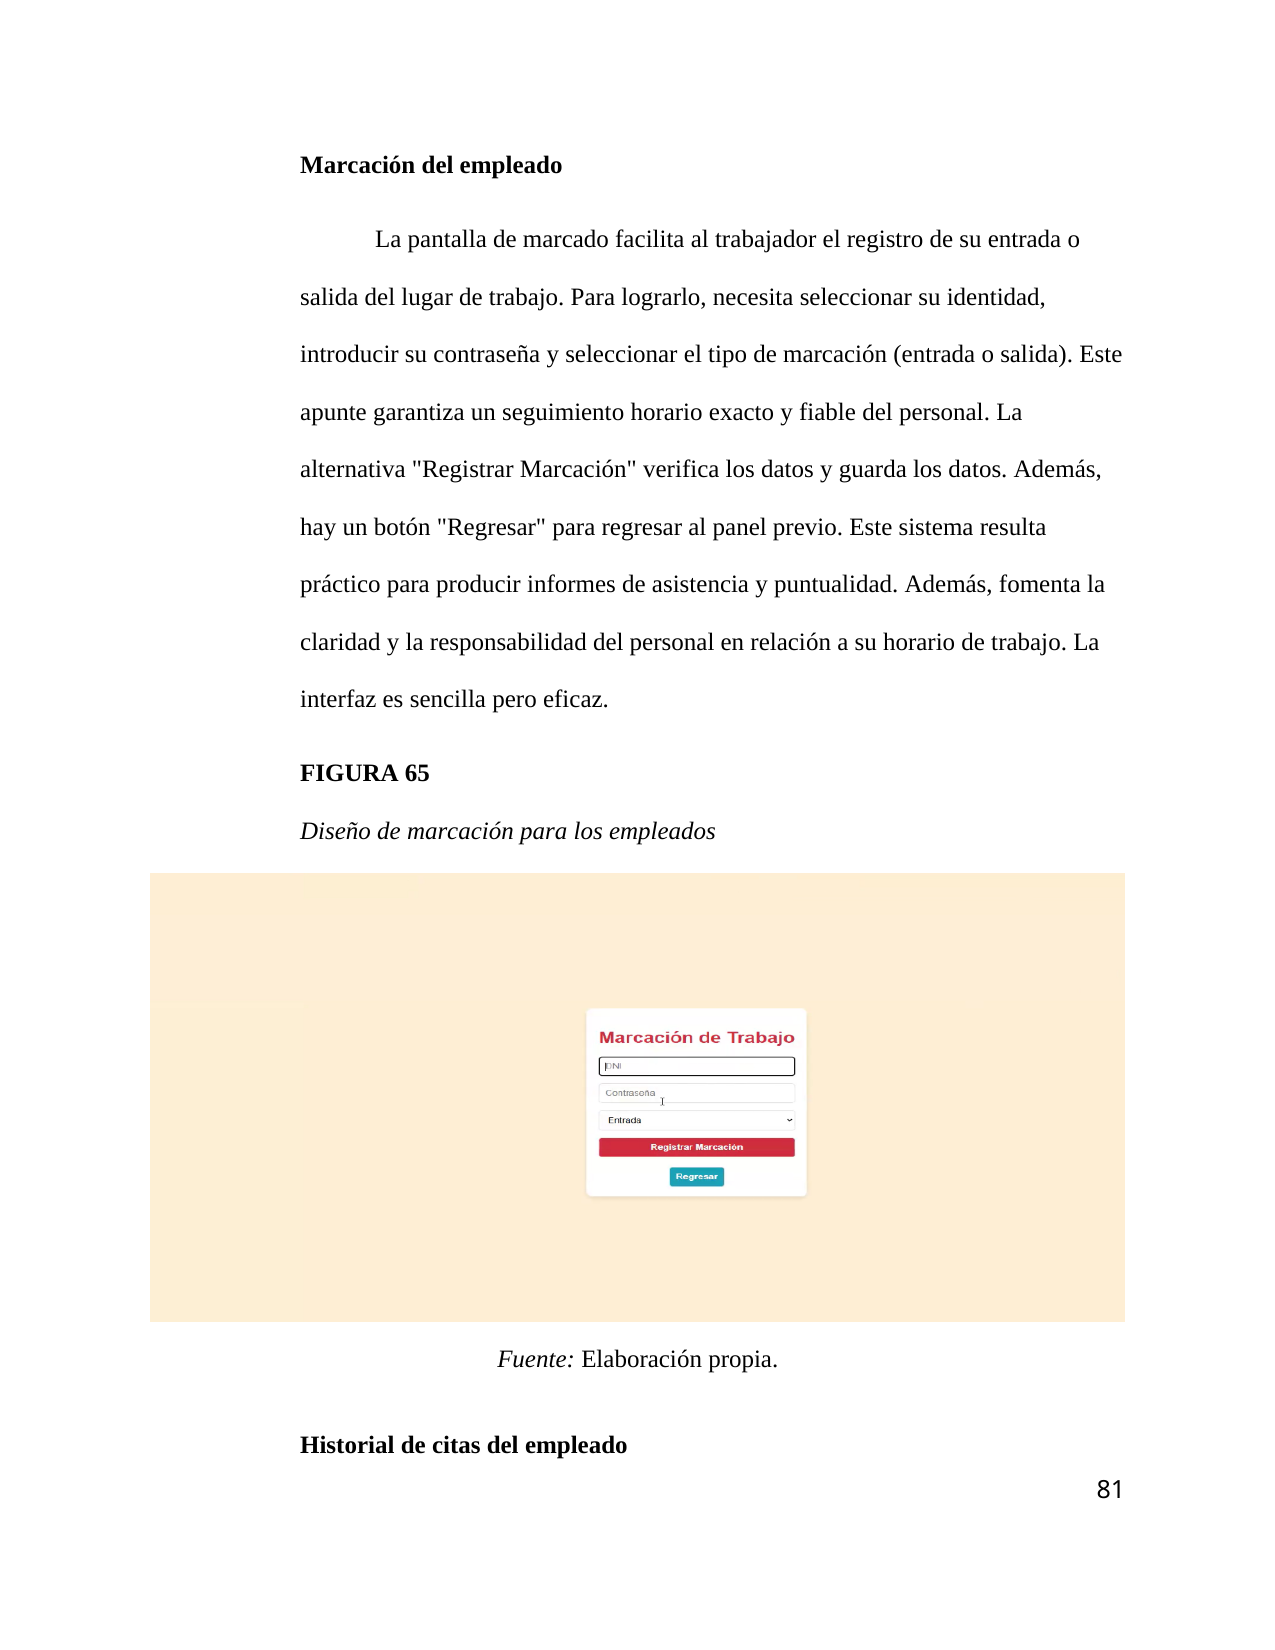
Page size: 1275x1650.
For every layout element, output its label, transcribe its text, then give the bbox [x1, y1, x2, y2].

text Diseño de marcación para los empleados [225, 816, 1125, 844]
text La pantalla de marcado facilita al trabajador el registro de su entrada o salida del lugar de trabajo. Para lograrlo, necesita seleccionar su identidad, introducir su contraseña y seleccionar el tipo de marcación (entrada o salida). Este apunte garantiza un seguimiento horario exacto y fiable del personal. La alternativa "Registrar Marcación" verifica los datos y guarda los datos. Además, hay un botón "Regresar" para regresar al panel previo. Este sistema resulta práctico para producir informes de asistencia y puntualidad. Además, fomenta la claridad y la responsabilidad del personal en relación a su horario de trabajo. La interfaz es sencilla pero eficaz. [300, 224, 1125, 713]
text Historial de citas del empleado [225, 1430, 1125, 1459]
picture [150, 873, 1125, 1322]
text Fuente: Elaboración propia. [150, 1344, 1125, 1372]
text FIGURA 65 [225, 758, 1125, 787]
text Marcación del empleado [225, 150, 1125, 179]
